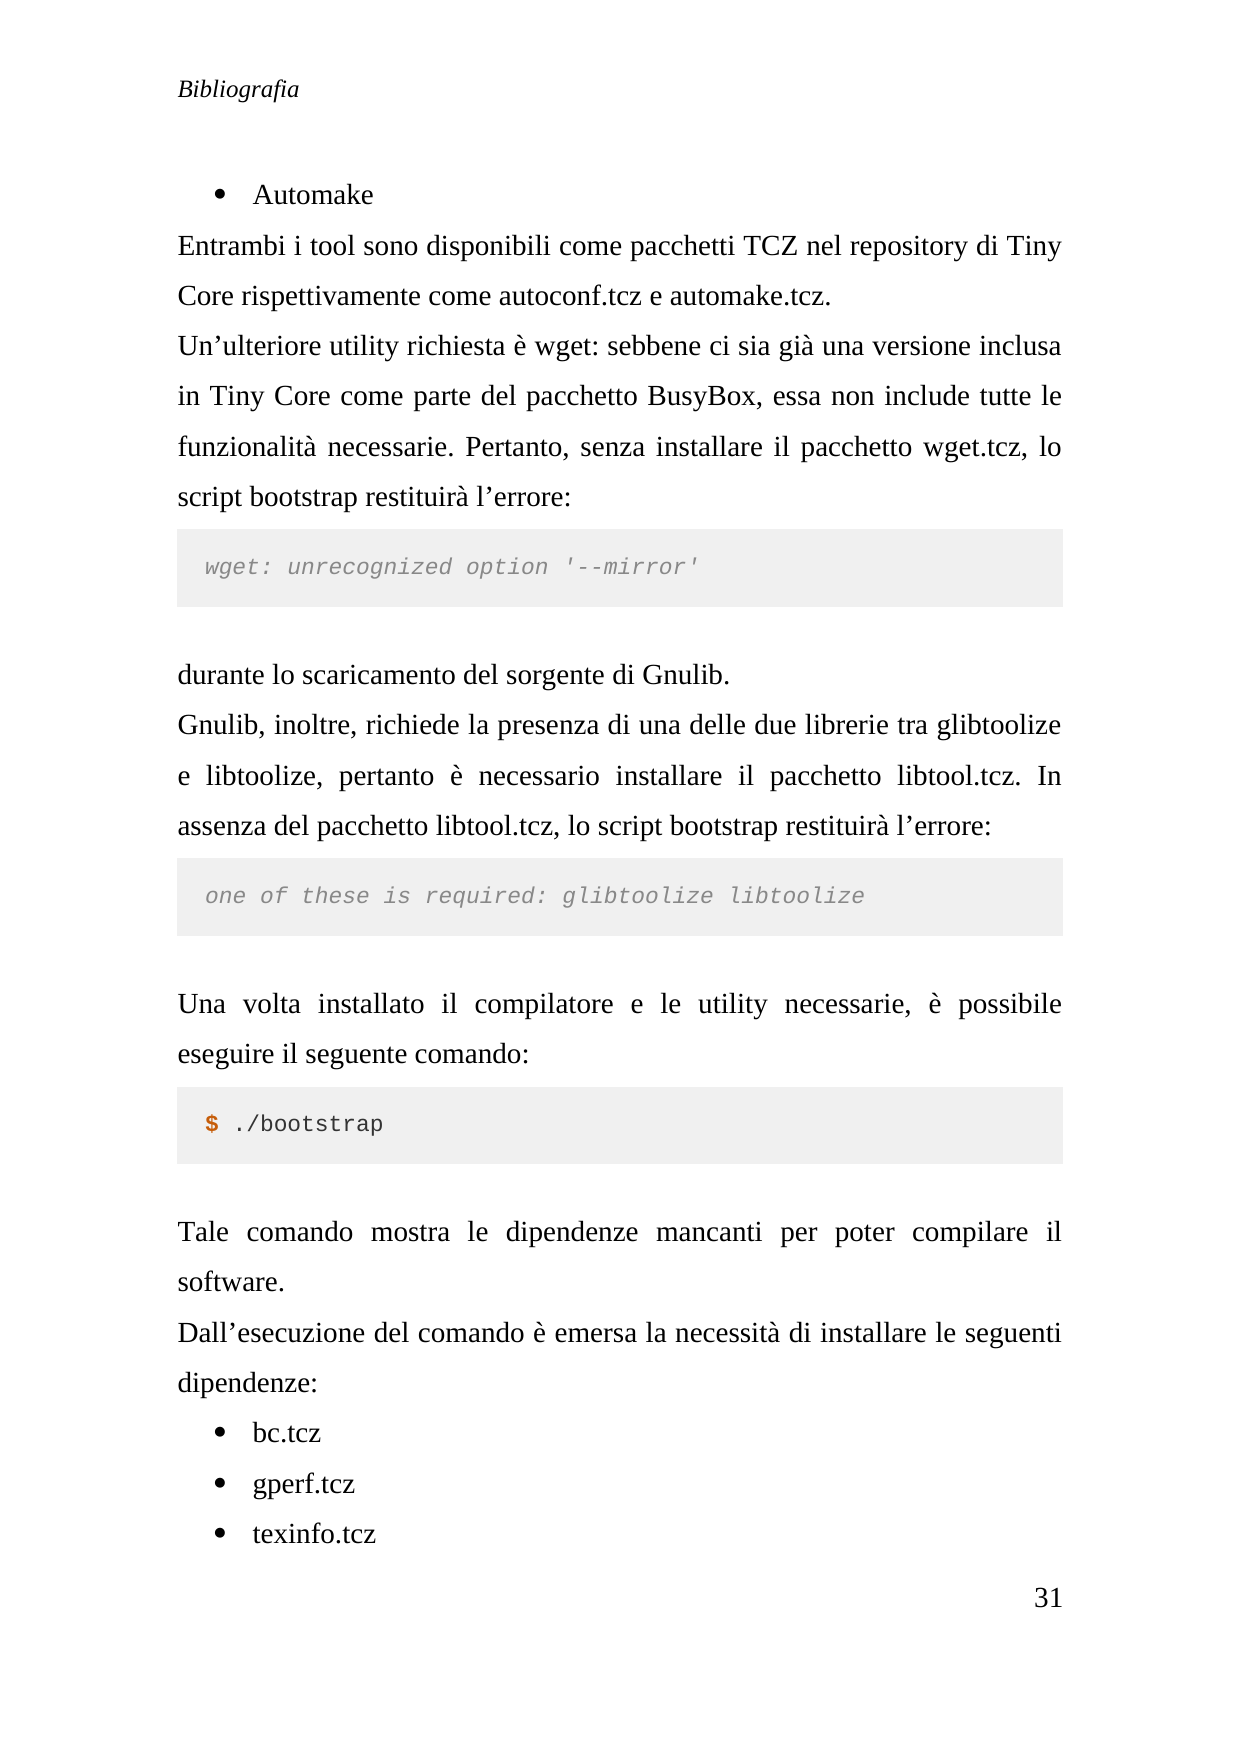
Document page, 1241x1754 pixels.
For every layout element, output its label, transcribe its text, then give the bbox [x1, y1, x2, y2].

text Tale comando mostra le dipendenze mancanti per poter compilare il software. [177, 1214, 1063, 1298]
text Gnulib, inoltre, richiede la presenza di una delle due librerie tra glibtoolize e libtoolize, pertanto è necessario installare il pacchetto libtool.tcz. In assenza del pacchetto libtool.tcz, lo script bootstrap restituirà l’errore: [177, 707, 1063, 842]
list texinfo.tcz [215, 1516, 1063, 1550]
list Automake [215, 177, 1063, 211]
text Un’ulteriore utility richiesta è wget: sebbene ci sia già una versione inclusa in Tiny Core come parte del pacchetto BusyBox, essa non include tutte le funzionalità necessarie. Pertanto, senza installare il pacchetto wget.tcz, lo script bootstrap restituirà l’errore: [177, 328, 1063, 513]
list bc.tcz [215, 1415, 1063, 1449]
text wget: unrecognized option '--mirror' [177, 555, 1063, 581]
text one of these is required: glibtoolize libtoolize [177, 884, 1063, 910]
text Una volta installato il compilatore e le utility necessarie, è possibile eseguire il seguente comando: [177, 986, 1063, 1070]
list gperf.tcz [215, 1466, 1063, 1499]
text durante lo scaricamento del sorgente di Gnulib. [177, 657, 1063, 691]
text Entrambi i tool sono disponibili come pacchetti TCZ nel repository di Tiny Core rispettivamente come autoconf.tcz e automake.tcz. [177, 228, 1063, 311]
text $ ./bootstrap [177, 1112, 1063, 1138]
text Dall’esecuzione del comando è emersa la necessità di installare le seguenti dipendenze: [177, 1315, 1063, 1399]
